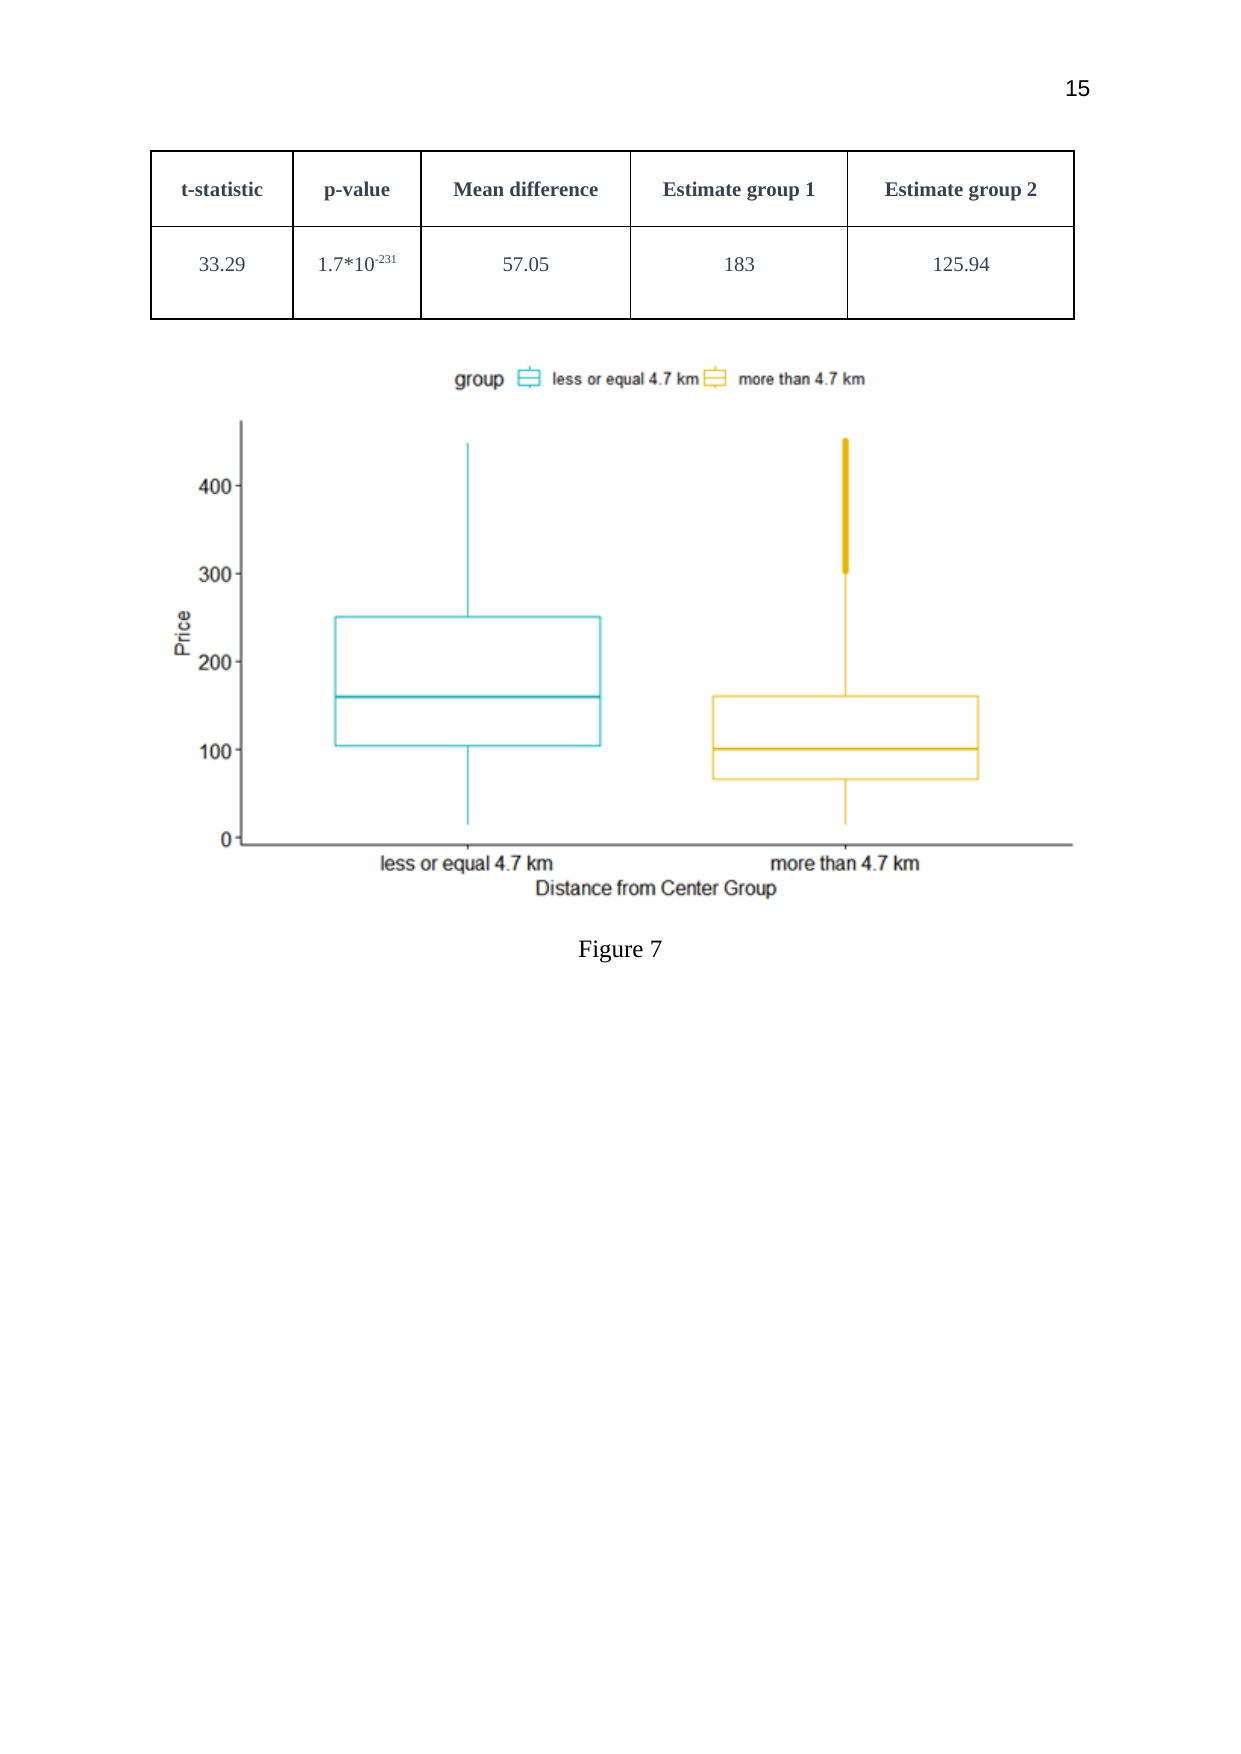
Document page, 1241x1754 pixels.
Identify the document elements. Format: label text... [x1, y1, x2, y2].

picture [164, 344, 1083, 909]
table_header Estimate group 1 [631, 152, 847, 226]
table_cell 125.94 [848, 227, 1073, 318]
table_cell 57.05 [422, 227, 630, 318]
table_cell 1.7*10-231 [294, 227, 420, 318]
text Figure 7 [150, 934, 1090, 963]
table_header Estimate group 2 [848, 152, 1073, 226]
table_header t-statistic [152, 152, 292, 226]
table_cell 33.29 [152, 227, 292, 318]
table_header Mean difference [422, 152, 630, 226]
table_cell 183 [631, 227, 847, 318]
table_header p-value [294, 152, 420, 226]
